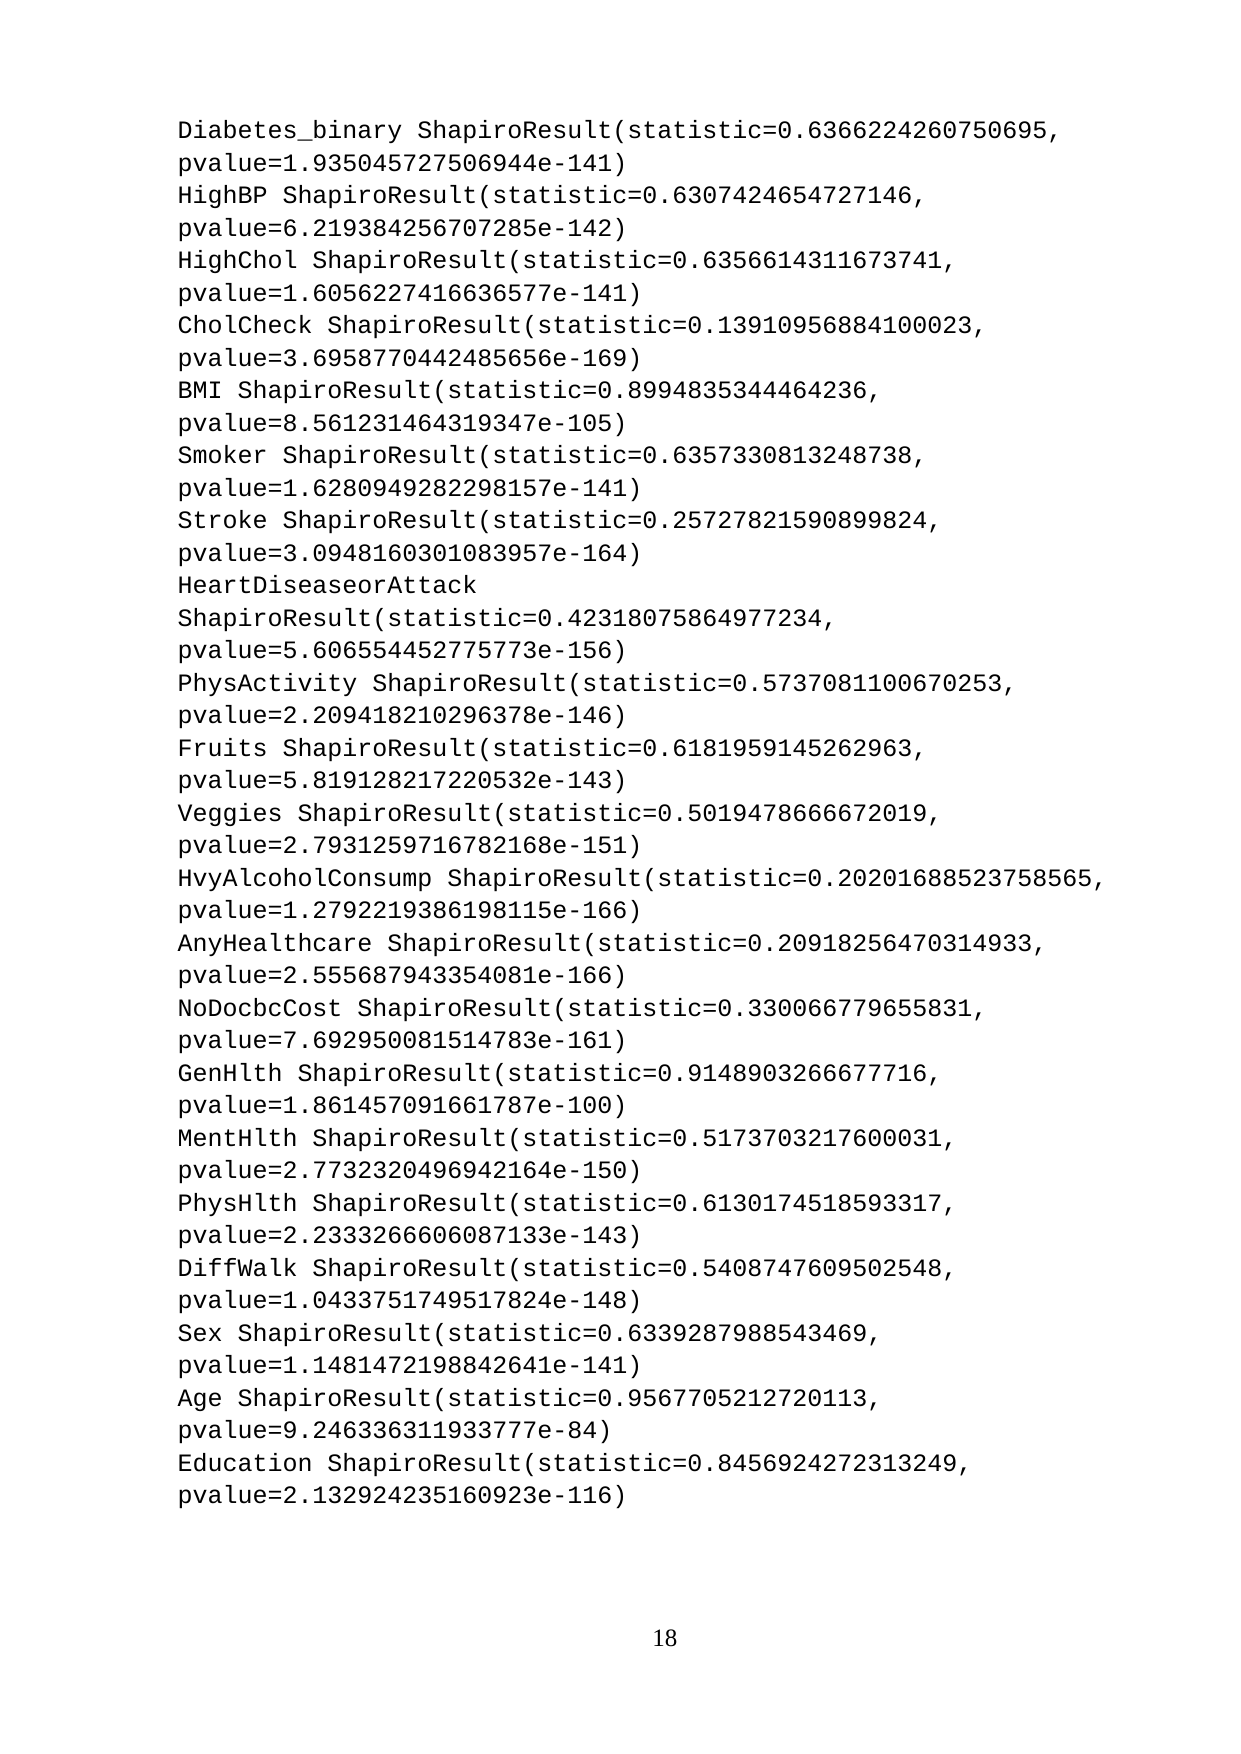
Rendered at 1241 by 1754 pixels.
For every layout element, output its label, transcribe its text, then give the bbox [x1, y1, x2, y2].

text MentHlth ShapiroResult(statistic=0.5173703217600031, pvalue=2.7732320496942164e-150) [177, 1126, 1152, 1186]
text HighChol ShapiroResult(statistic=0.6356614311673741, pvalue=1.6056227416636577e-141) [177, 248, 1152, 309]
text BMI ShapiroResult(statistic=0.8994835344464236, pvalue=8.561231464319347e-105) [177, 378, 1152, 439]
text Smoker ShapiroResult(statistic=0.6357330813248738, pvalue=1.6280949282298157e-141) [177, 443, 1152, 504]
text PhysHlth ShapiroResult(statistic=0.6130174518593317, pvalue=2.2333266606087133e-143) [177, 1191, 1152, 1251]
text PhysActivity ShapiroResult(statistic=0.5737081100670253, pvalue=2.209418210296378e-146) [177, 671, 1152, 731]
text Fruits ShapiroResult(statistic=0.6181959145262963, pvalue=5.819128217220532e-143) [177, 736, 1152, 796]
text Education ShapiroResult(statistic=0.8456924272313249, pvalue=2.132924235160923e-116) [177, 1451, 1152, 1511]
text HvyAlcoholConsump ShapiroResult(statistic=0.20201688523758565, pvalue=1.2792219386198115e-166) [177, 866, 1152, 926]
text HeartDiseaseorAttack ShapiroResult(statistic=0.42318075864977234, pvalue=5.606554452775773e-156) [177, 573, 1152, 666]
text Age ShapiroResult(statistic=0.9567705212720113, pvalue=9.246336311933777e-84) [177, 1386, 1152, 1446]
text Stroke ShapiroResult(statistic=0.25727821590899824, pvalue=3.0948160301083957e-164) [177, 508, 1152, 569]
text CholCheck ShapiroResult(statistic=0.13910956884100023, pvalue=3.6958770442485656e-169) [177, 313, 1152, 374]
text Veggies ShapiroResult(statistic=0.5019478666672019, pvalue=2.7931259716782168e-151) [177, 801, 1152, 861]
text HighBP ShapiroResult(statistic=0.6307424654727146, pvalue=6.219384256707285e-142) [177, 183, 1152, 244]
text AnyHealthcare ShapiroResult(statistic=0.20918256470314933, pvalue=2.555687943354081e-166) [177, 931, 1152, 991]
text Sex ShapiroResult(statistic=0.6339287988543469, pvalue=1.1481472198842641e-141) [177, 1321, 1152, 1381]
text GenHlth ShapiroResult(statistic=0.9148903266677716, pvalue=1.861457091661787e-100) [177, 1061, 1152, 1121]
text NoDocbcCost ShapiroResult(statistic=0.330066779655831, pvalue=7.692950081514783e-161) [177, 996, 1152, 1056]
text Diabetes_binary ShapiroResult(statistic=0.6366224260750695, pvalue=1.935045727506944e-141) [177, 118, 1152, 179]
text DiffWalk ShapiroResult(statistic=0.5408747609502548, pvalue=1.0433751749517824e-148) [177, 1256, 1152, 1316]
